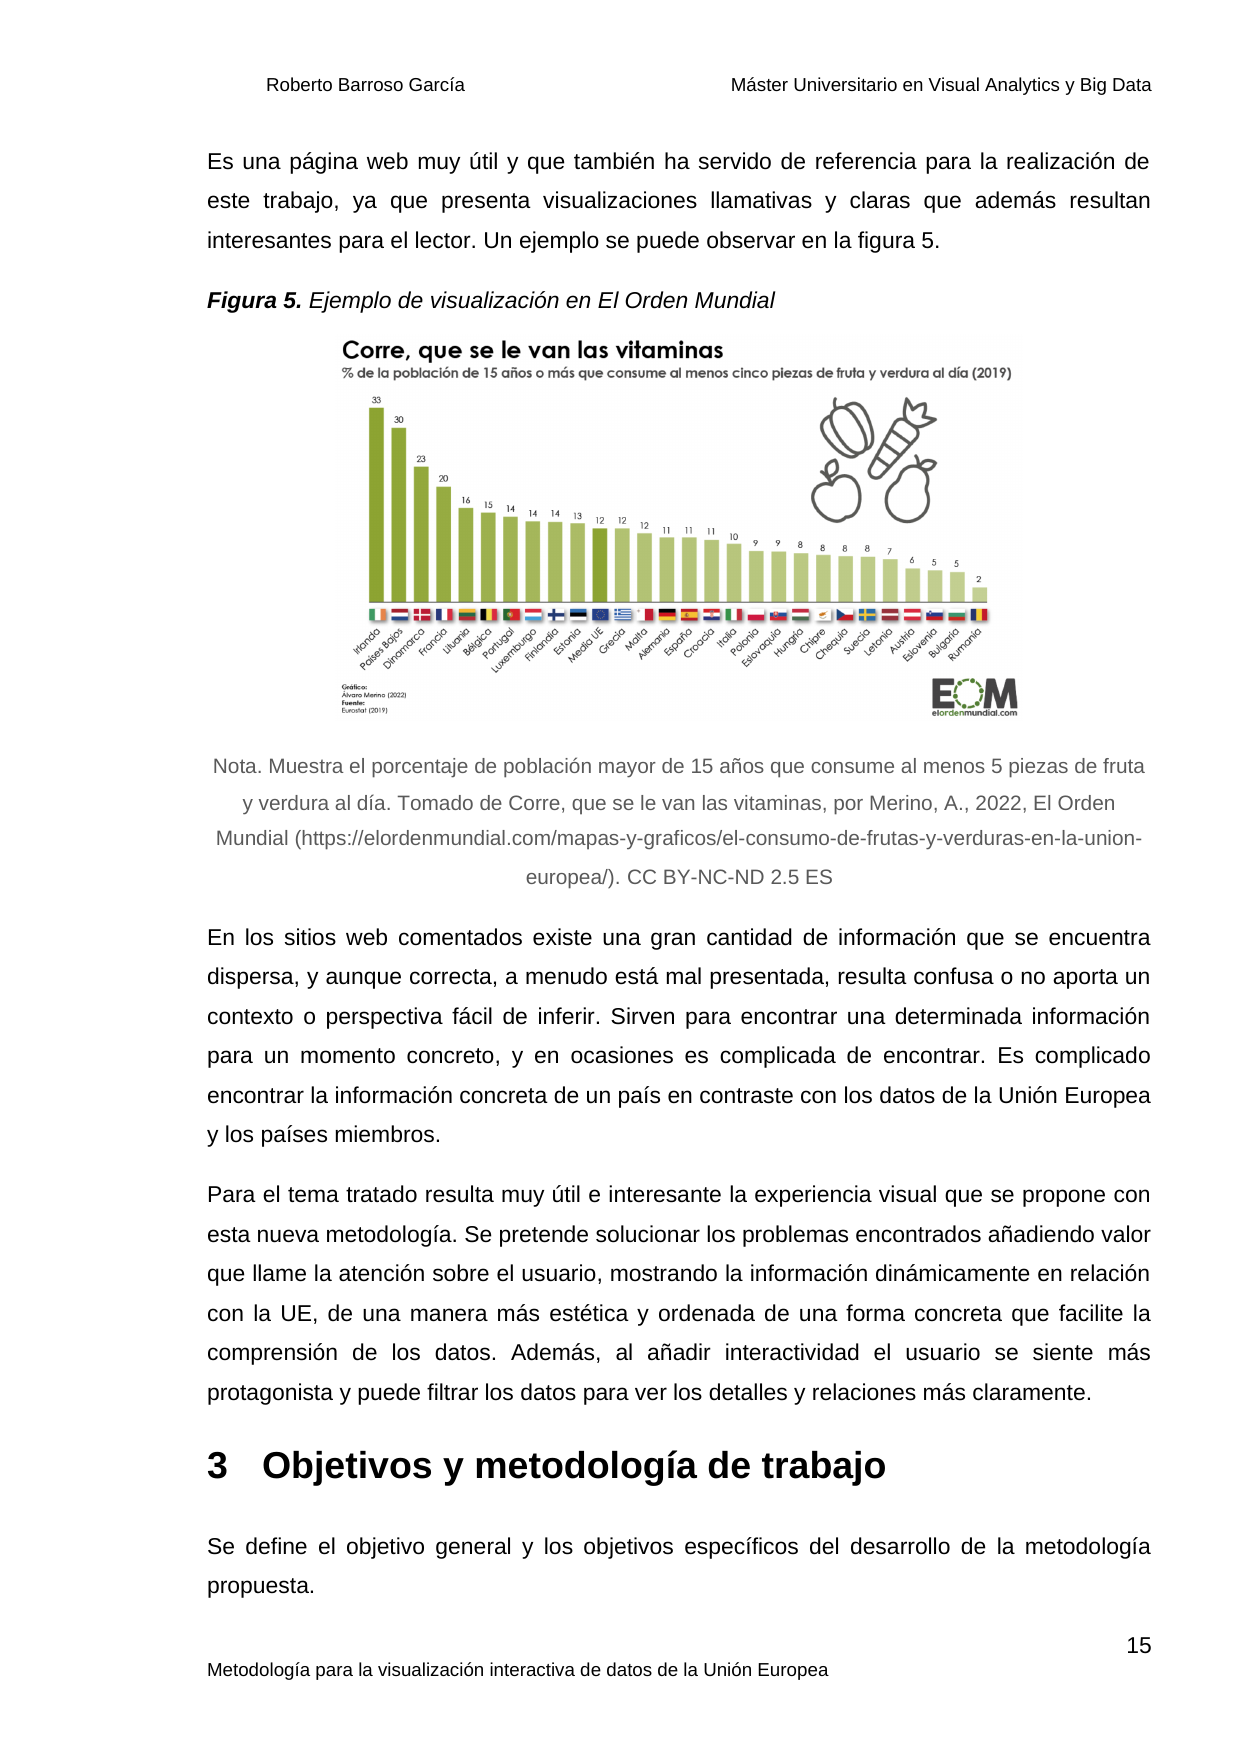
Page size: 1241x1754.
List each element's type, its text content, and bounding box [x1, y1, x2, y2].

text Figura 5. Ejemplo de visualización en El Orden Mundial [207, 287, 1152, 313]
picture [335, 334, 1024, 721]
text Es una página web muy útil y que también ha servido de referencia para la realización de este trabajo, ya que presenta visualizaciones llamativas y claras que además resultan interesantes para el lector. Un ejemplo se puede observar en la figura 5. [207, 148, 1152, 253]
text En los sitios web comentados existe una gran cantidad de información que se encuentra dispersa, y aunque correcta, a menudo está mal presentada, resulta confusa o no aporta un contexto o perspectiva fácil de inferir. Sirven para encontrar una determinada información para un momento concreto, y en ocasiones es complicada de encontrar. Es complicado encontrar la información concreta de un país en contraste con los datos de la Unión Europea y los países miembros. [207, 924, 1152, 1147]
text Nota. Muestra el porcentaje de población mayor de 15 años que consume al menos 5 piezas de fruta y verdura al día. Tomado de Corre, que se le van las vitaminas, por Merino, A., 2022, El Orden Mundial (https://elordenmundial.com/mapas-y-graficos/el-consumo-de-frutas-y-verduras-en-la-union-europea/). CC BY-NC-ND 2.5 ES [207, 754, 1152, 890]
text Se define el objetivo general y los objetivos específicos del desarrollo de la metodología propuesta. [207, 1533, 1152, 1599]
text Para el tema tratado resulta muy útil e interesante la experiencia visual que se propone con esta nueva metodología. Se pretende solucionar los problemas encontrados añadiendo valor que llame la atención sobre el usuario, mostrando la información dinámicamente en relación con la UE, de una manera más estética y ordenada de una forma concreta que facilite la comprensión de los datos. Además, al añadir interactividad el usuario se siente más protagonista y puede filtrar los datos para ver los detalles y relaciones más claramente. [207, 1181, 1152, 1405]
subtitle Objetivos y metodología de trabajo [207, 1443, 1152, 1486]
